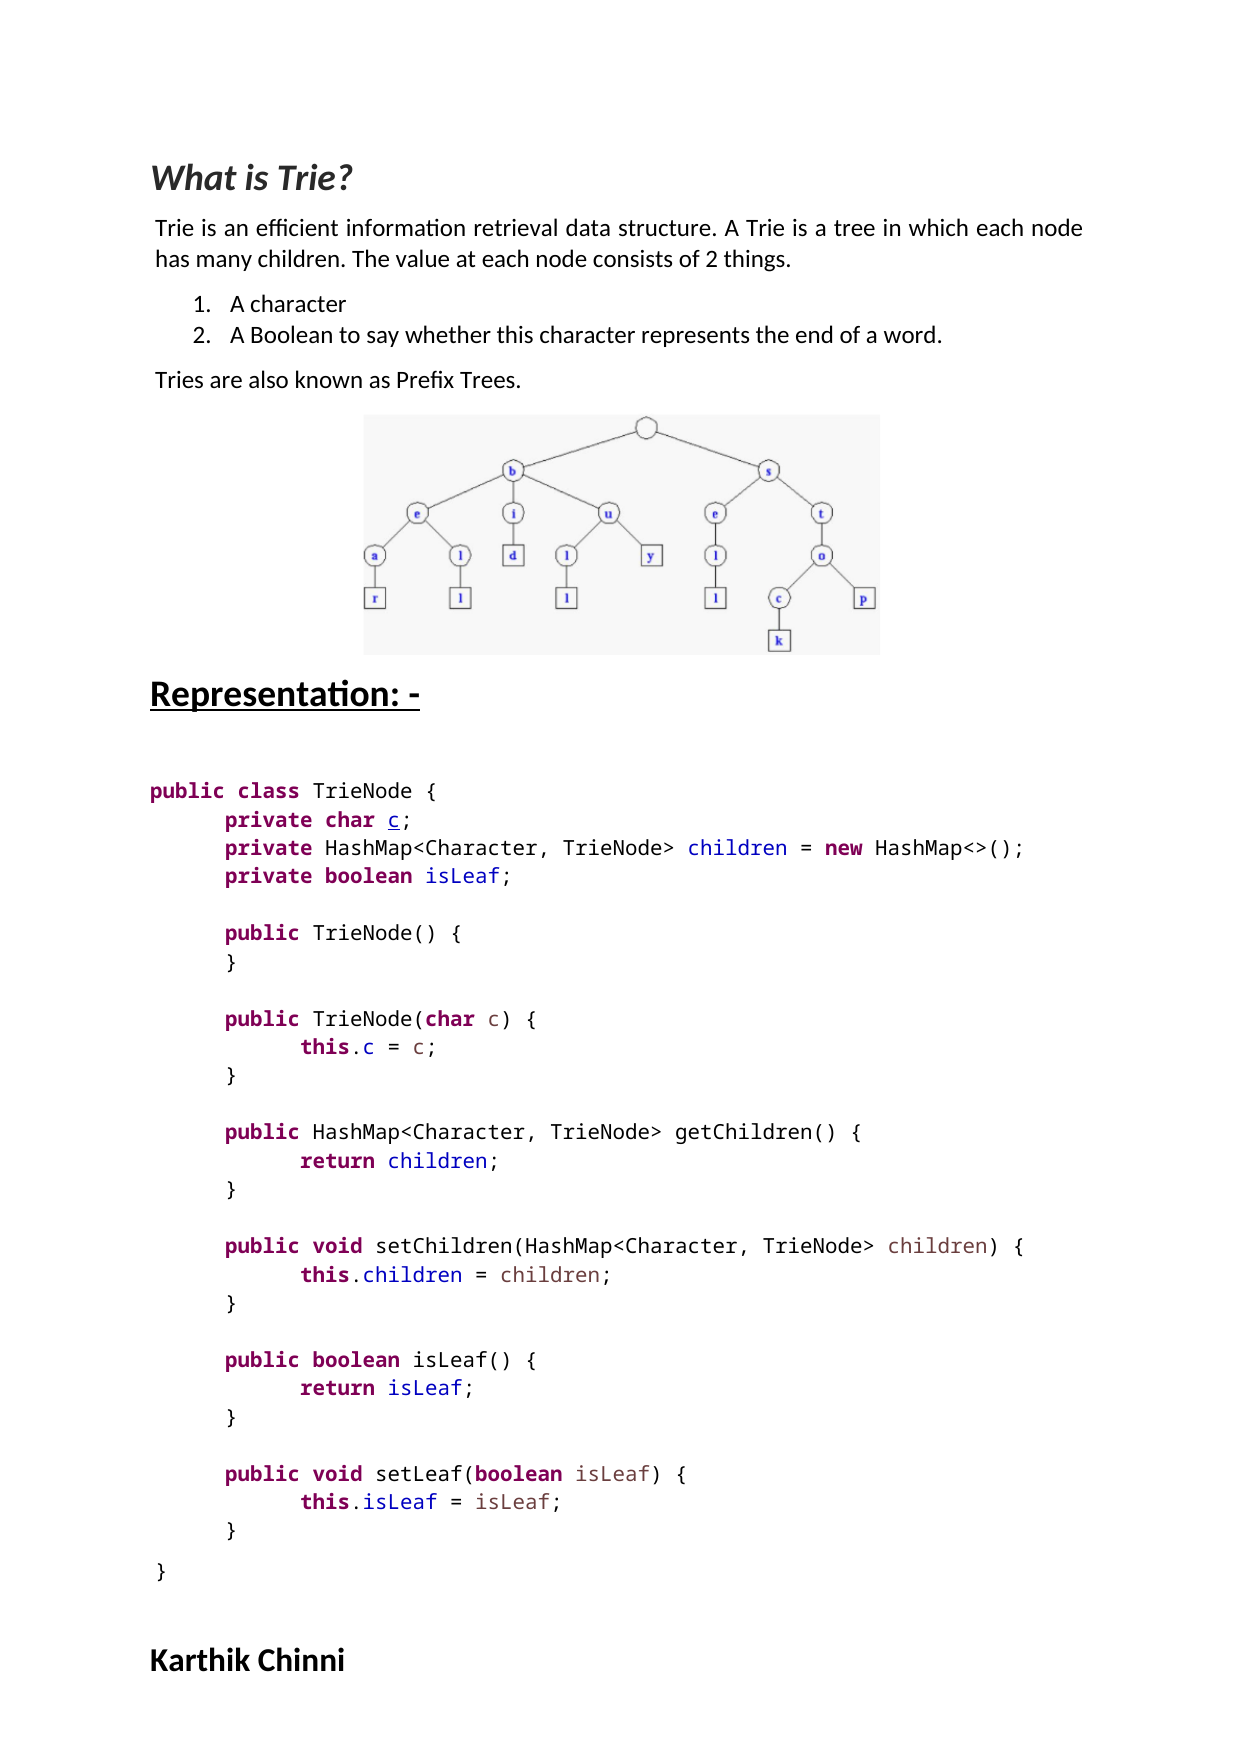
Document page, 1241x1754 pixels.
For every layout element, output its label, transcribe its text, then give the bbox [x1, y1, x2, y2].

text return isLeaf; [150, 1373, 1090, 1402]
text } [150, 1516, 1090, 1544]
text Trie is an efficient information retrieval data structure. A Trie is a tree in which each node has many children. The value at each node consists of 2 things. [155, 212, 1085, 273]
text public TrieNode() { [150, 918, 1090, 947]
text public HashMap<Character, TrieNode> getChildren() { [150, 1117, 1090, 1146]
text public class TrieNode { [150, 776, 1090, 805]
text public void setLeaf(boolean isLeaf) { [150, 1459, 1090, 1487]
picture [360, 410, 880, 655]
text } [150, 1174, 1090, 1203]
text } [150, 1061, 1090, 1089]
text this.isLeaf = isLeaf; [150, 1487, 1090, 1516]
text } [155, 1557, 1085, 1585]
text private HashMap<Character, TrieNode> children = new HashMap<>(); [150, 833, 1090, 862]
text public void setChildren(HashMap<Character, TrieNode> children) { [150, 1231, 1090, 1260]
text } [150, 1288, 1090, 1317]
text Representation: - [150, 670, 1085, 716]
list A Boolean to say whether this character represents the end of a word. [192, 319, 1085, 349]
text What is Trie? [150, 150, 1090, 200]
text public TrieNode(char c) { [150, 1004, 1090, 1032]
text return children; [150, 1146, 1090, 1174]
text public boolean isLeaf() { [150, 1345, 1090, 1373]
text this.children = children; [150, 1260, 1090, 1288]
text } [150, 1402, 1090, 1430]
text Tries are also known as Prefix Trees. [155, 364, 1085, 395]
text this.c = c; [150, 1032, 1090, 1061]
text private char c; [150, 805, 1090, 833]
list A character [192, 288, 1085, 319]
text } [150, 947, 1090, 975]
text private boolean isLeaf; [150, 862, 1090, 890]
